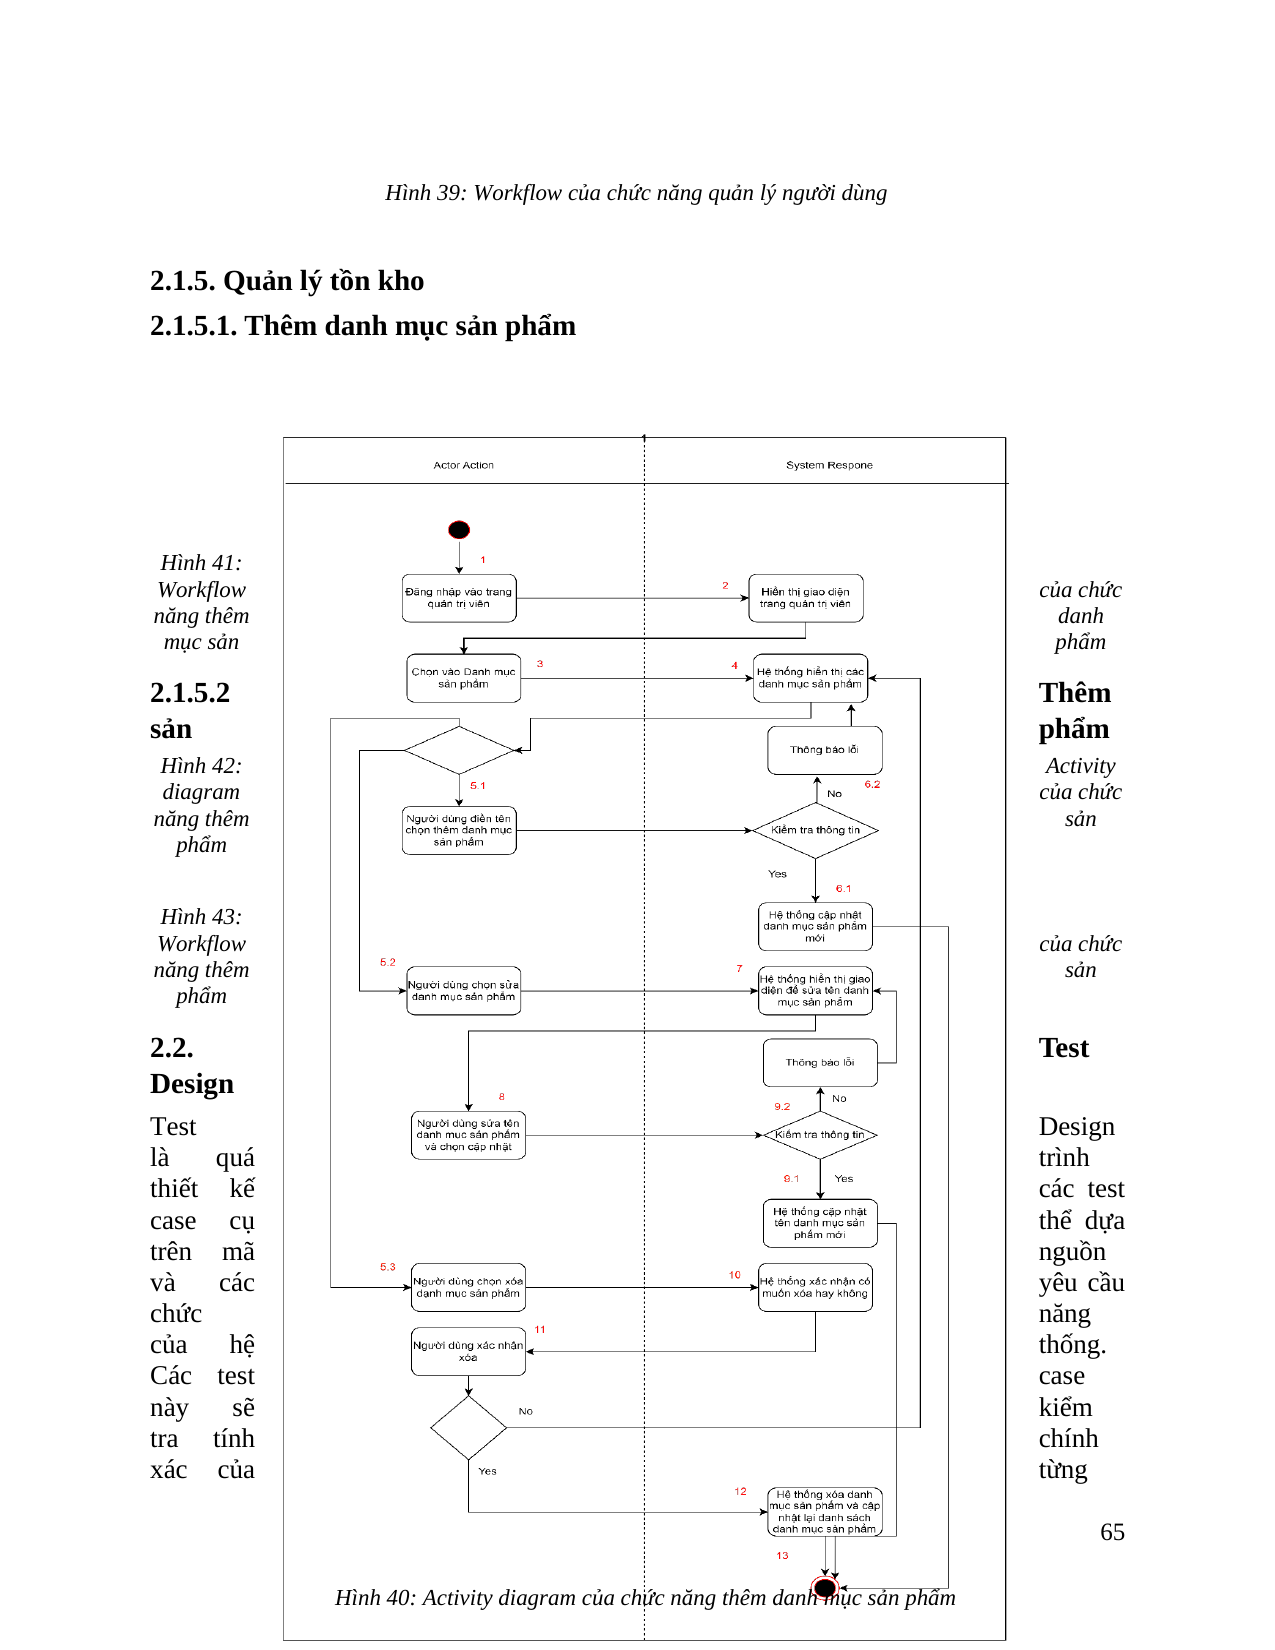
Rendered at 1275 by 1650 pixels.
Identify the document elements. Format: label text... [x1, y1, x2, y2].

text Hình 39: Workflow của chức năng quản lý người dùng [150, 179, 1125, 205]
picture [273, 425, 1020, 1650]
subtitle 2.2. Test Design [1020, 1030, 1125, 1099]
text Hình 43: Workflow của chức năng thêm sản phẩm [150, 903, 273, 1009]
subtitle 2.1.5.1. Thêm danh mục sản phẩm [150, 308, 1125, 341]
subtitle 2.2. Test Design [150, 1030, 273, 1099]
subtitle 2.1.5.2 Thêm sản phẩm [150, 676, 273, 745]
subtitle 2.1.5. Quản lý tồn kho [150, 263, 1125, 297]
subtitle 2.1.5.2 Thêm sản phẩm [1020, 676, 1125, 745]
text Hình 42: Activity diagram của chức năng thêm sản phẩm [1020, 752, 1125, 857]
text Hình 41: Workflow của chức năng thêm danh mục sản phẩm [1020, 549, 1125, 655]
text Hình 42: Activity diagram của chức năng thêm sản phẩm [150, 752, 273, 857]
text Hình 43: Workflow của chức năng thêm sản phẩm [1020, 903, 1125, 1009]
text Hình 41: Workflow của chức năng thêm danh mục sản phẩm [150, 549, 273, 655]
